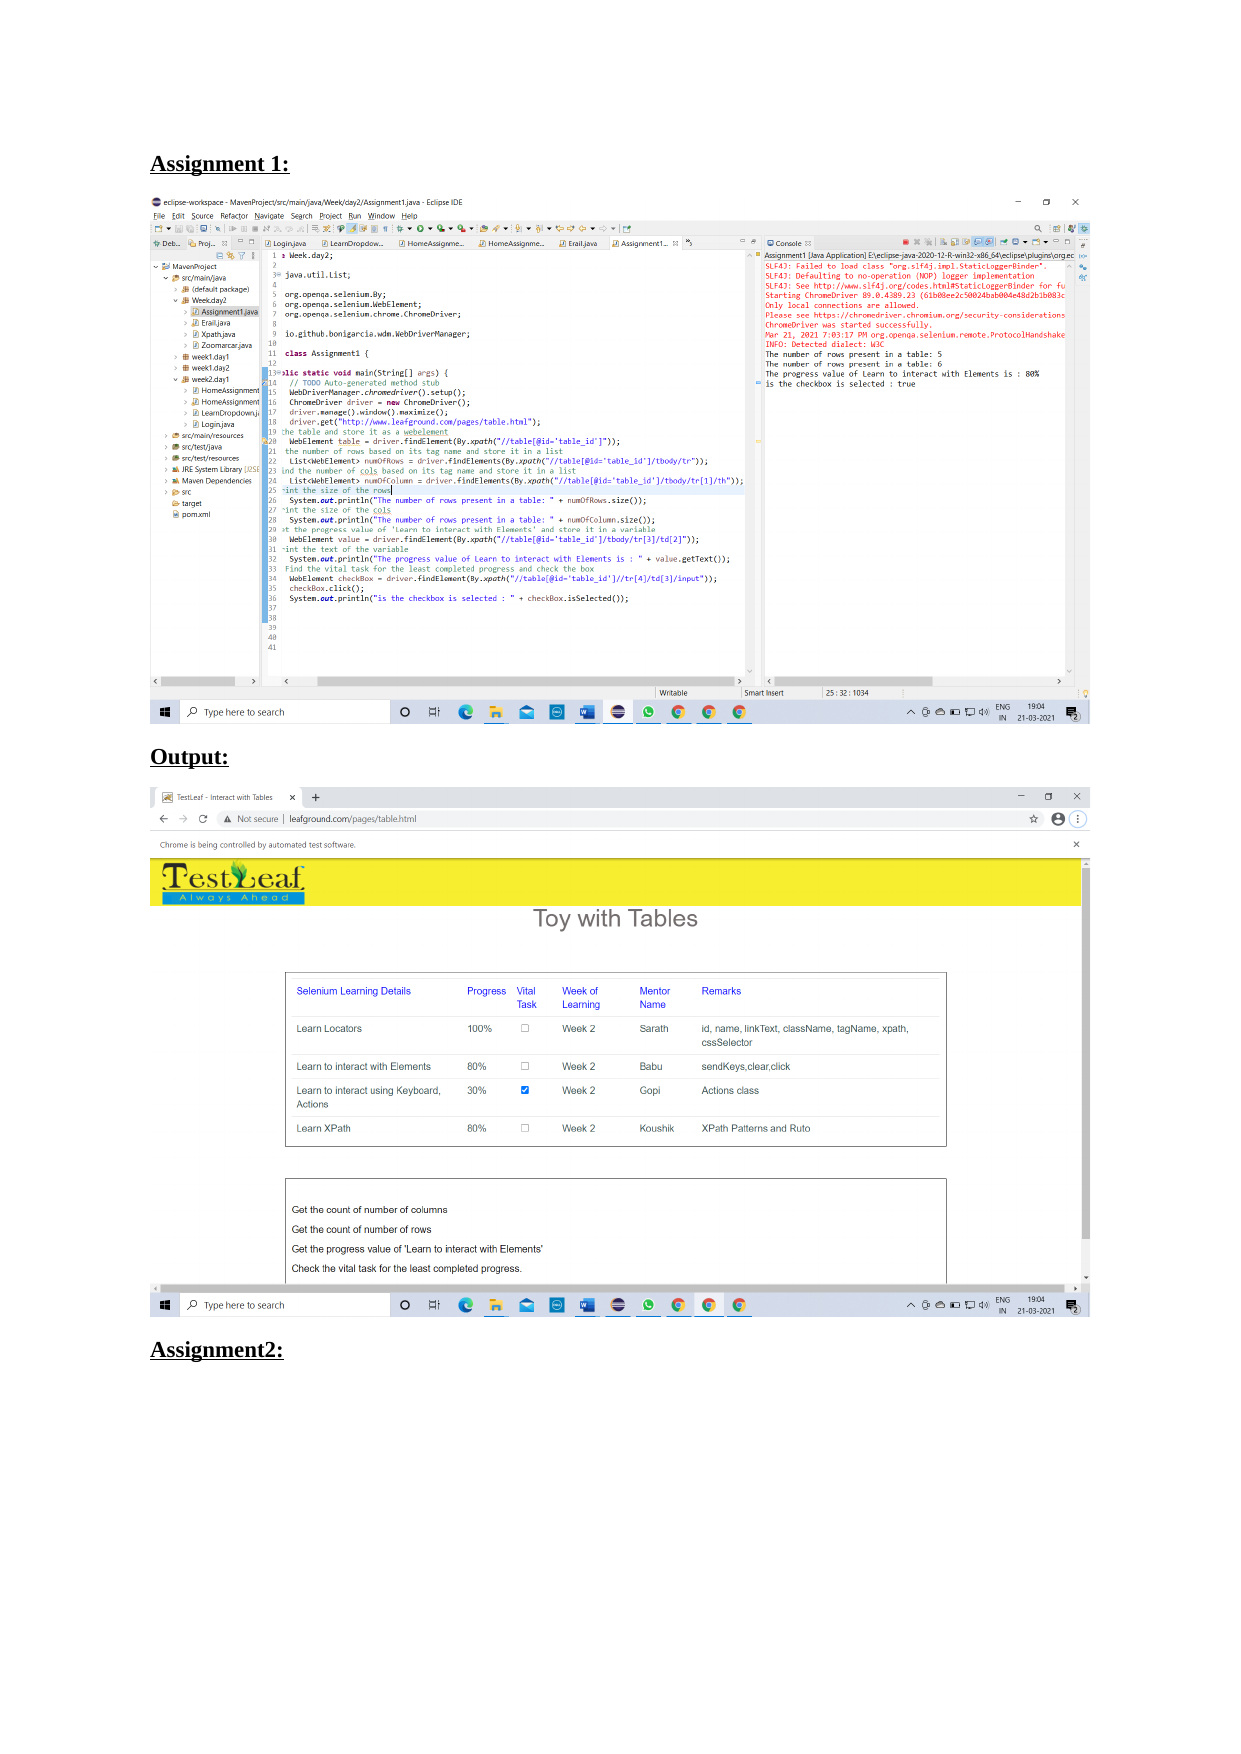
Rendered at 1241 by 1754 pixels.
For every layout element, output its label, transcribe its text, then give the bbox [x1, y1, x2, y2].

text Output: [150, 743, 1090, 769]
text Assignment 1: [150, 150, 1090, 176]
picture [150, 787, 1091, 1317]
text Assignment2: [150, 1336, 1090, 1362]
picture [150, 195, 1091, 724]
